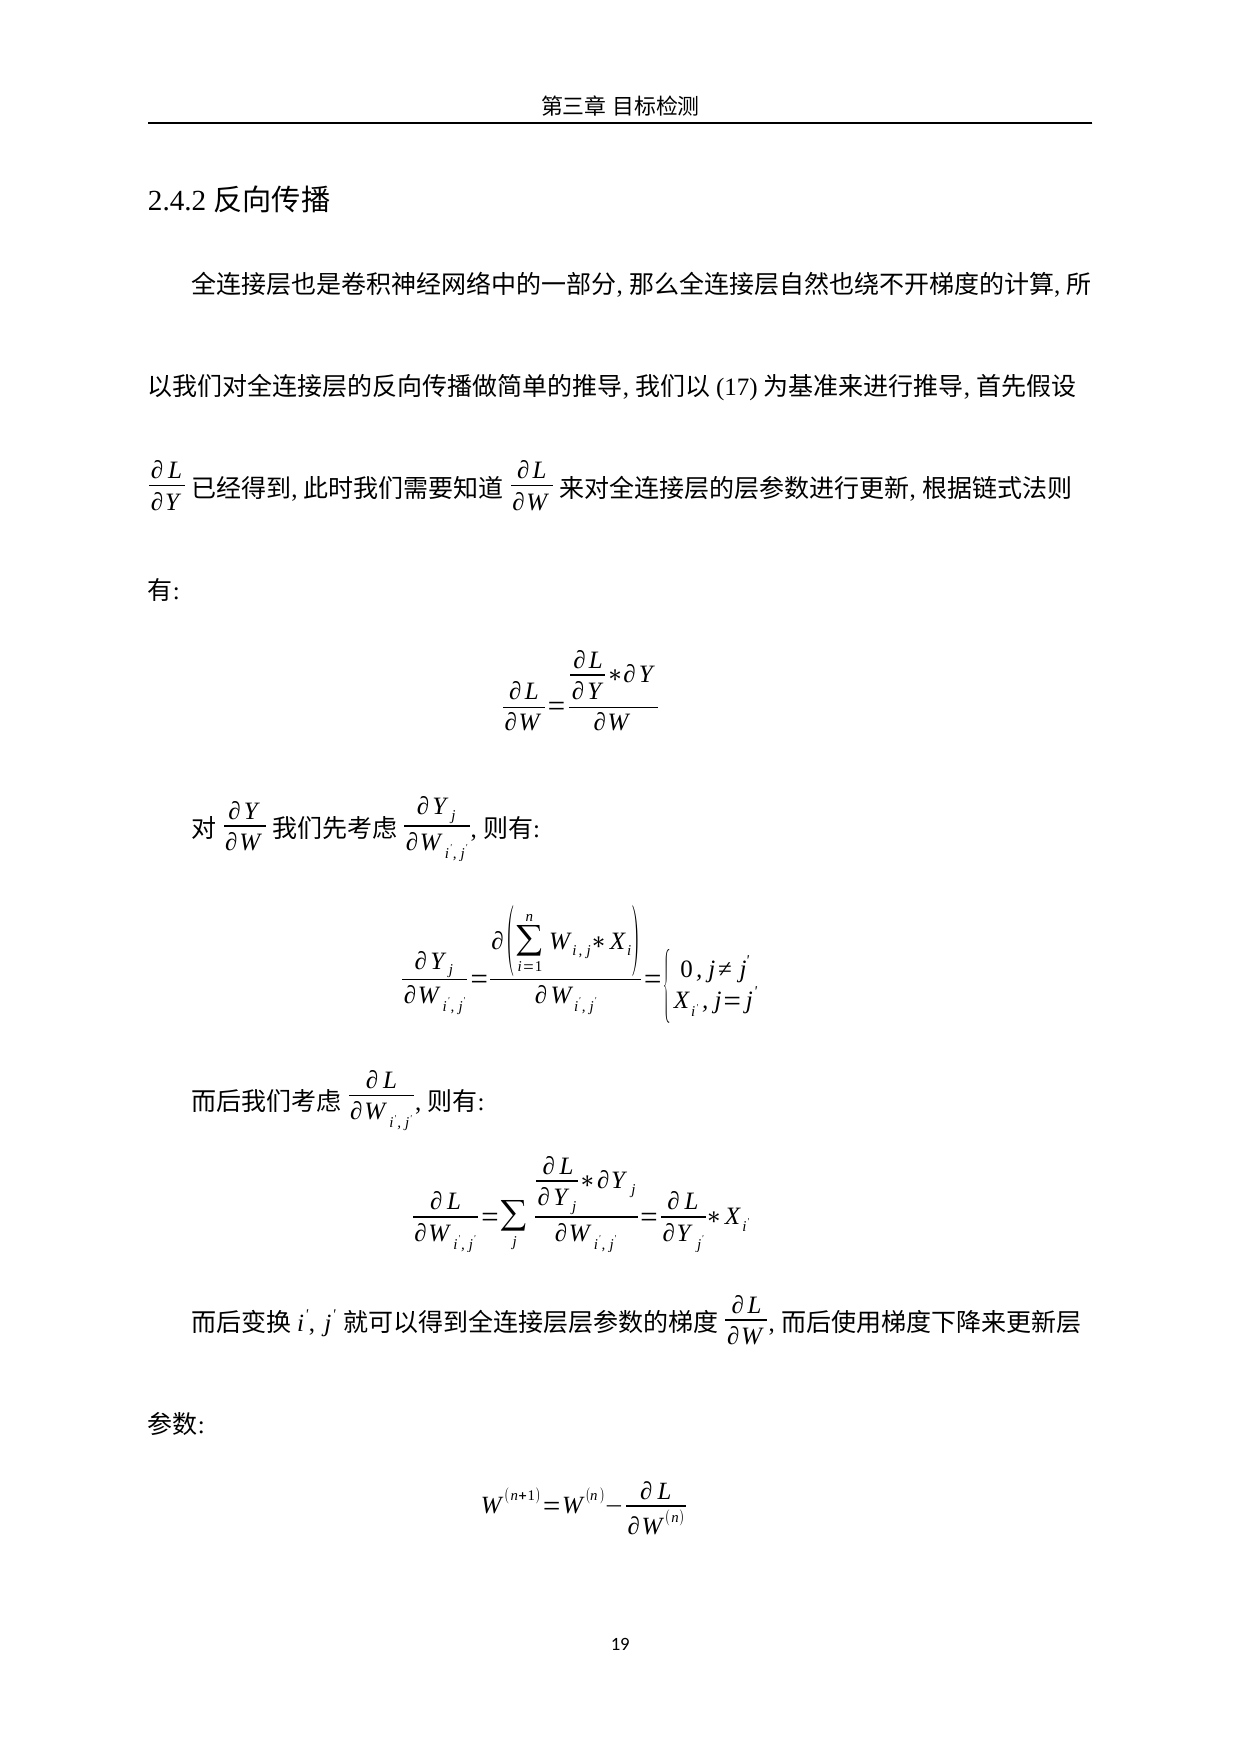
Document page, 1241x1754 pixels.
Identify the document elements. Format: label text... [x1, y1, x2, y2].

text 对 我们先考虑 , 则有: [148, 776, 1092, 878]
text (21) [148, 1474, 1092, 1542]
text 而后我们考虑 , 则有: [148, 1065, 1092, 1133]
text (20) [148, 1151, 1092, 1253]
text (19) [148, 896, 1092, 1032]
text 而后变换 , 就可以得到全连接层层参数的梯度 , 而后使用梯度下降来更新层参数: [148, 1287, 1092, 1456]
text 全连接层也是卷积神经网络中的一部分, 那么全连接层自然也绕不开梯度的计算, 所以我们对全连接层的反向传播做简单的推导, 我们以 (17) 为基准来进行推导, 首先假设 已经得到, 此时我们需要知道 来对全连接层的层参数进行更新, 根据链式法则有: [148, 249, 1092, 622]
subtitle 2.4.2 反向传播 [148, 164, 1092, 232]
text (18) [148, 640, 1092, 742]
